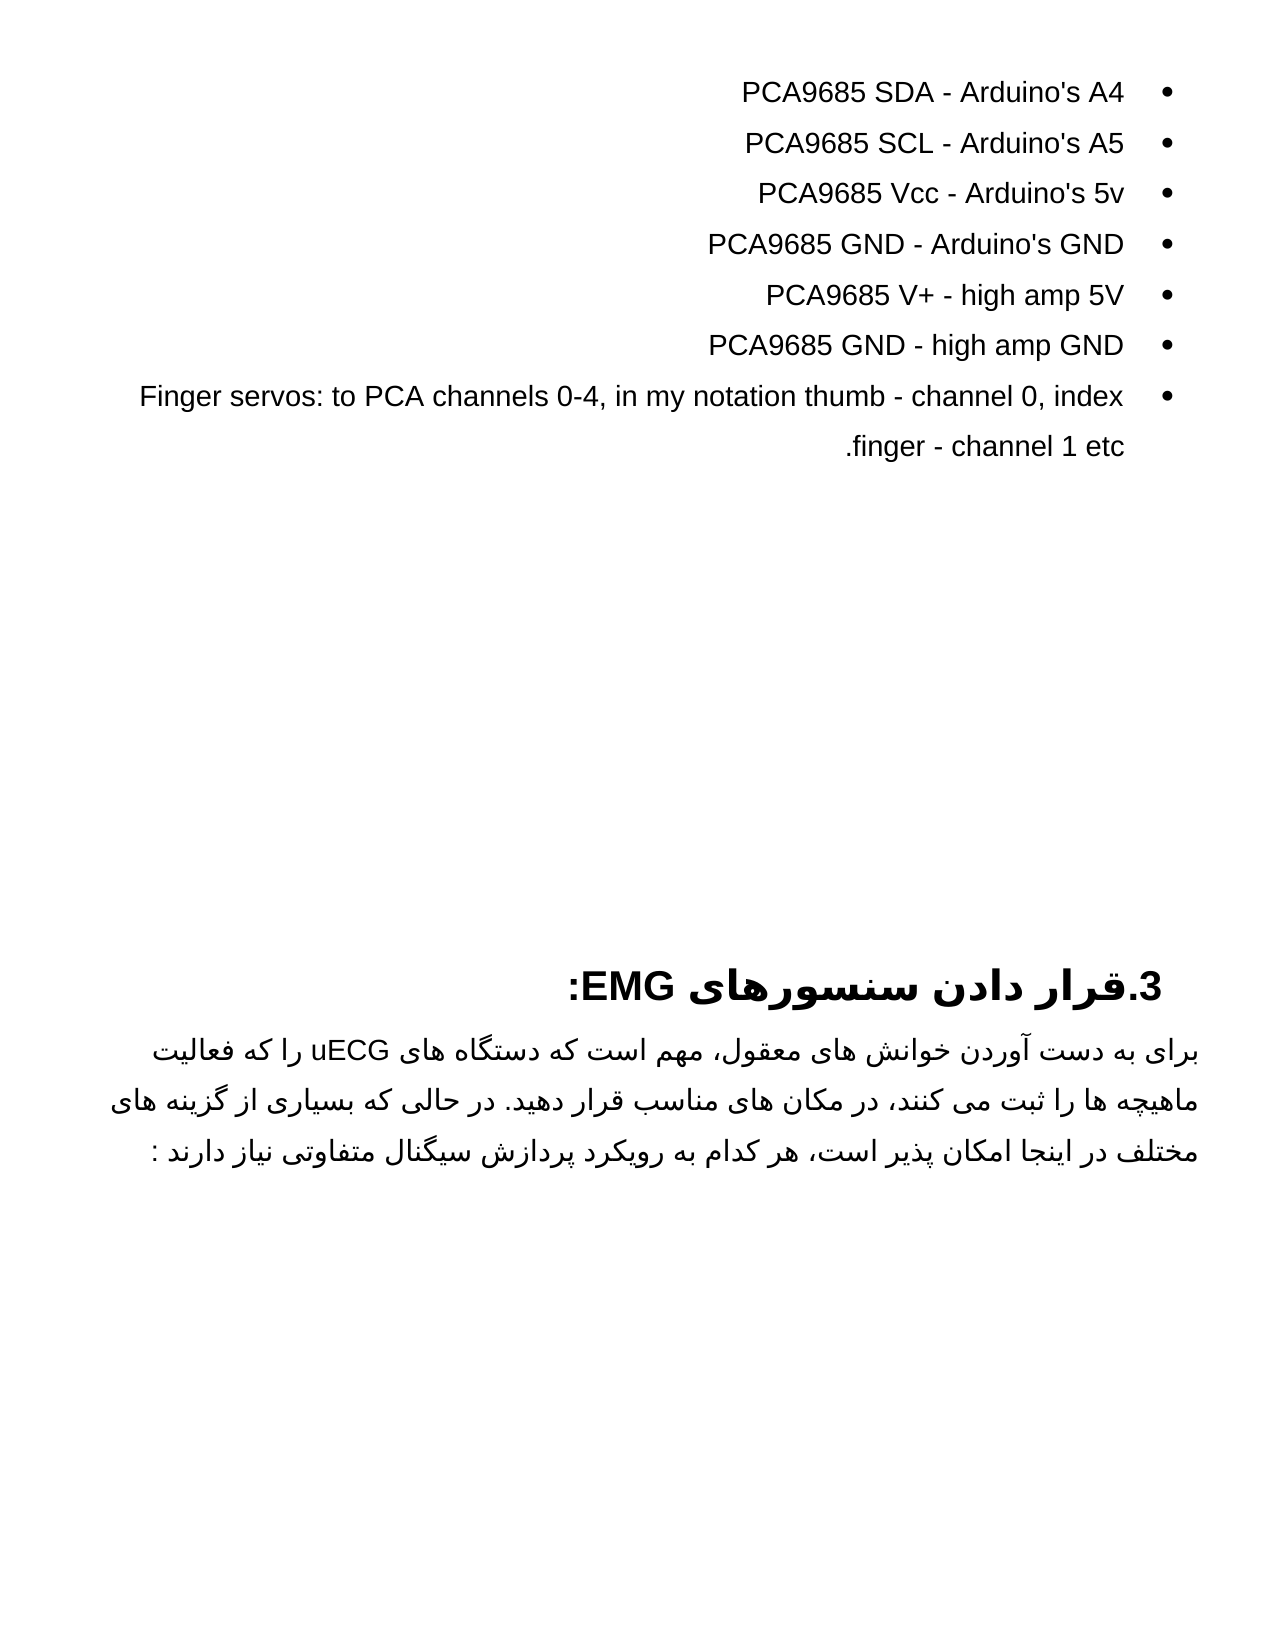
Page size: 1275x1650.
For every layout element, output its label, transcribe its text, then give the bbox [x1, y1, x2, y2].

list PCA9685 SCL - Arduino's A5 [75, 126, 1162, 159]
list PCA9685 SDA - Arduino's A4 [75, 75, 1162, 109]
list PCA9685 GND - high amp GND [75, 328, 1162, 362]
text برای به دست آوردن خوانش های معقول، مهم است که دستگاه های uECG را که فعالیت ماهیچه ها را ثبت می کنند، در مکان های مناسب قرار دهید. در حالی که بسیاری از گزینه های مختلف در اینجا امکان پذیر است، هر کدام به رویکرد پردازش سیگنال متفاوتی نیاز دارند : [75, 1033, 1200, 1167]
text 3.قرار دادن سنسورهای EMG: [75, 961, 1162, 1009]
list PCA9685 V+ - high amp 5V [75, 277, 1162, 311]
list Finger servos: to PCA channels 0-4, in my notation thumb - channel 0, index finger - channel 1 etc. [75, 379, 1162, 463]
list PCA9685 GND - Arduino's GND [75, 227, 1162, 261]
list PCA9685 Vcc - Arduino's 5v [75, 176, 1162, 210]
